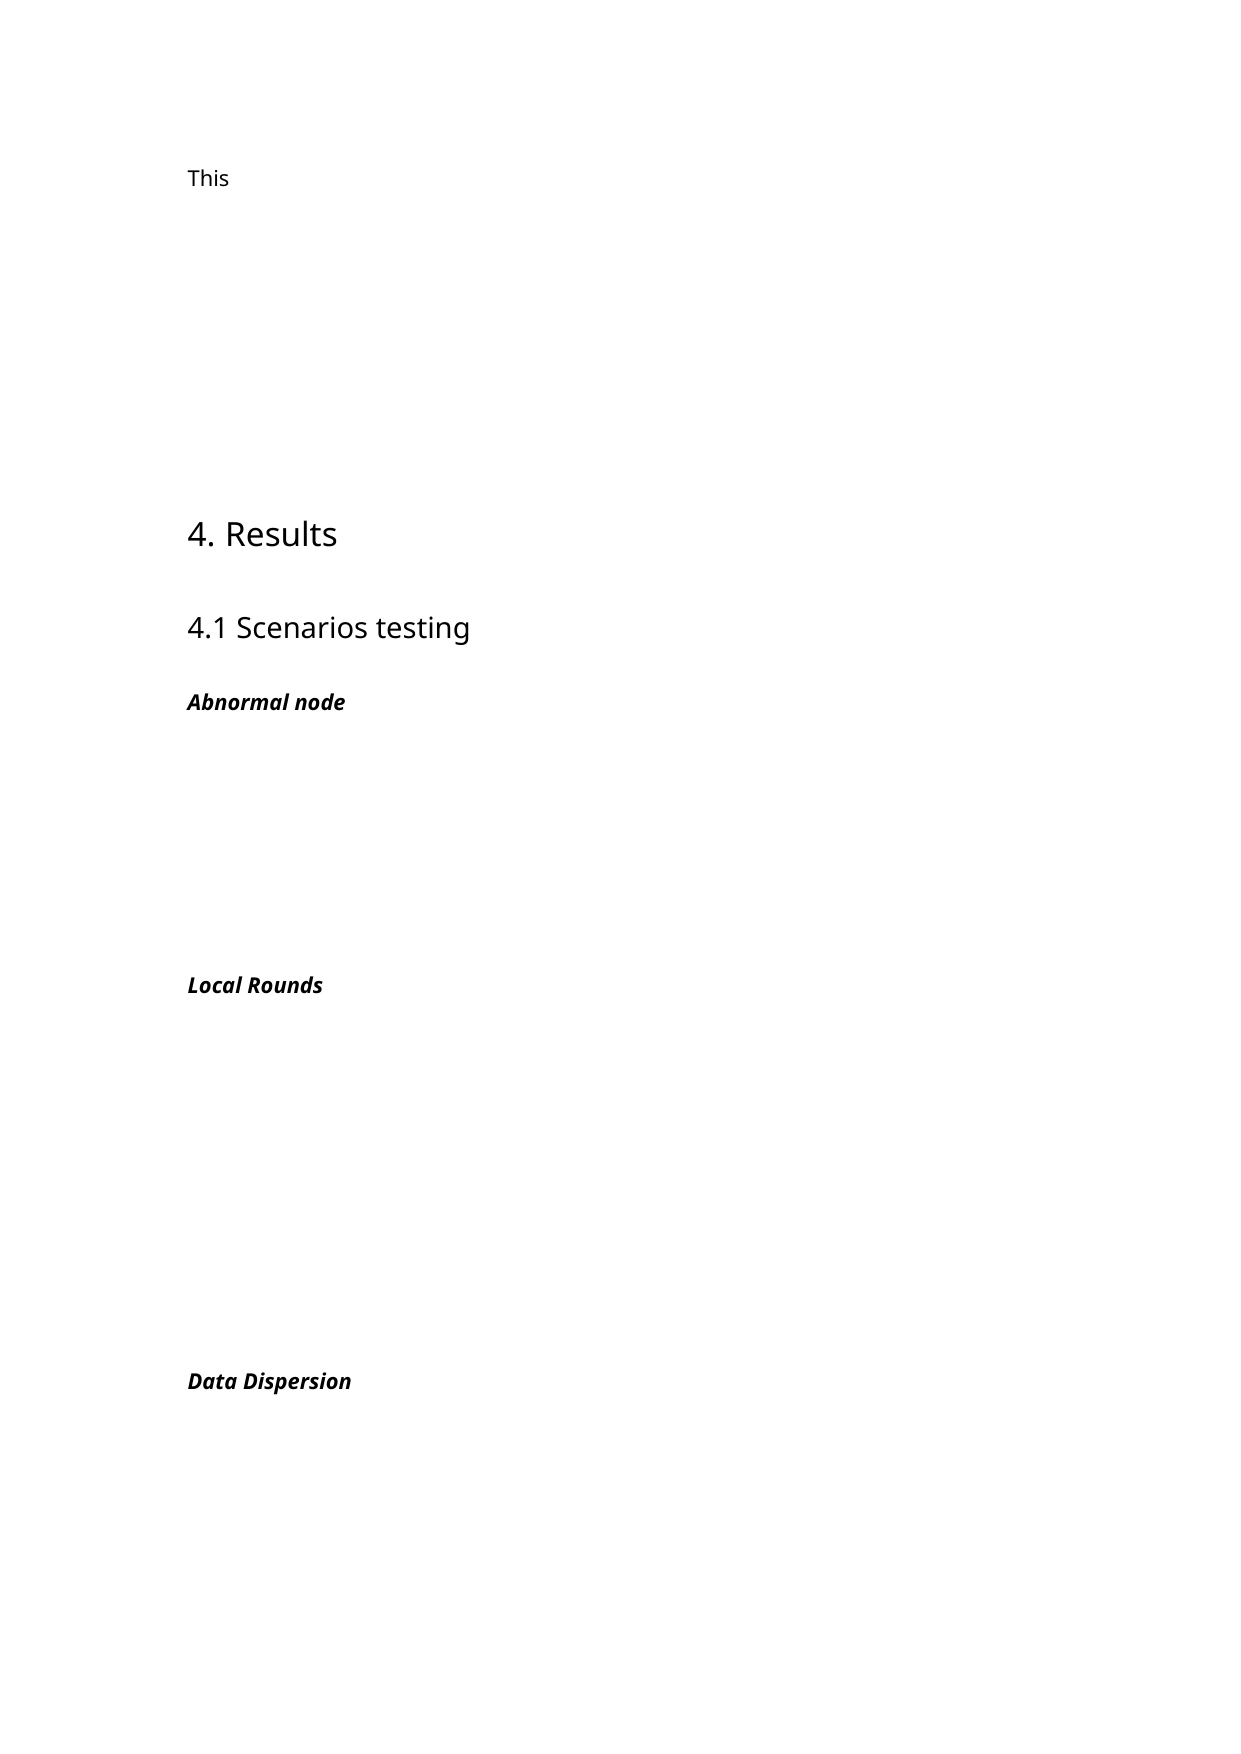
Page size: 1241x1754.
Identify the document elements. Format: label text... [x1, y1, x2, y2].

text Data Dispersion [187, 1365, 1053, 1397]
text This [187, 162, 1053, 194]
text 4.1 Scenarios testing [187, 594, 1053, 659]
text Abnormal node [187, 686, 1053, 718]
list Results [187, 501, 1053, 566]
text Local Rounds [187, 969, 1053, 1001]
